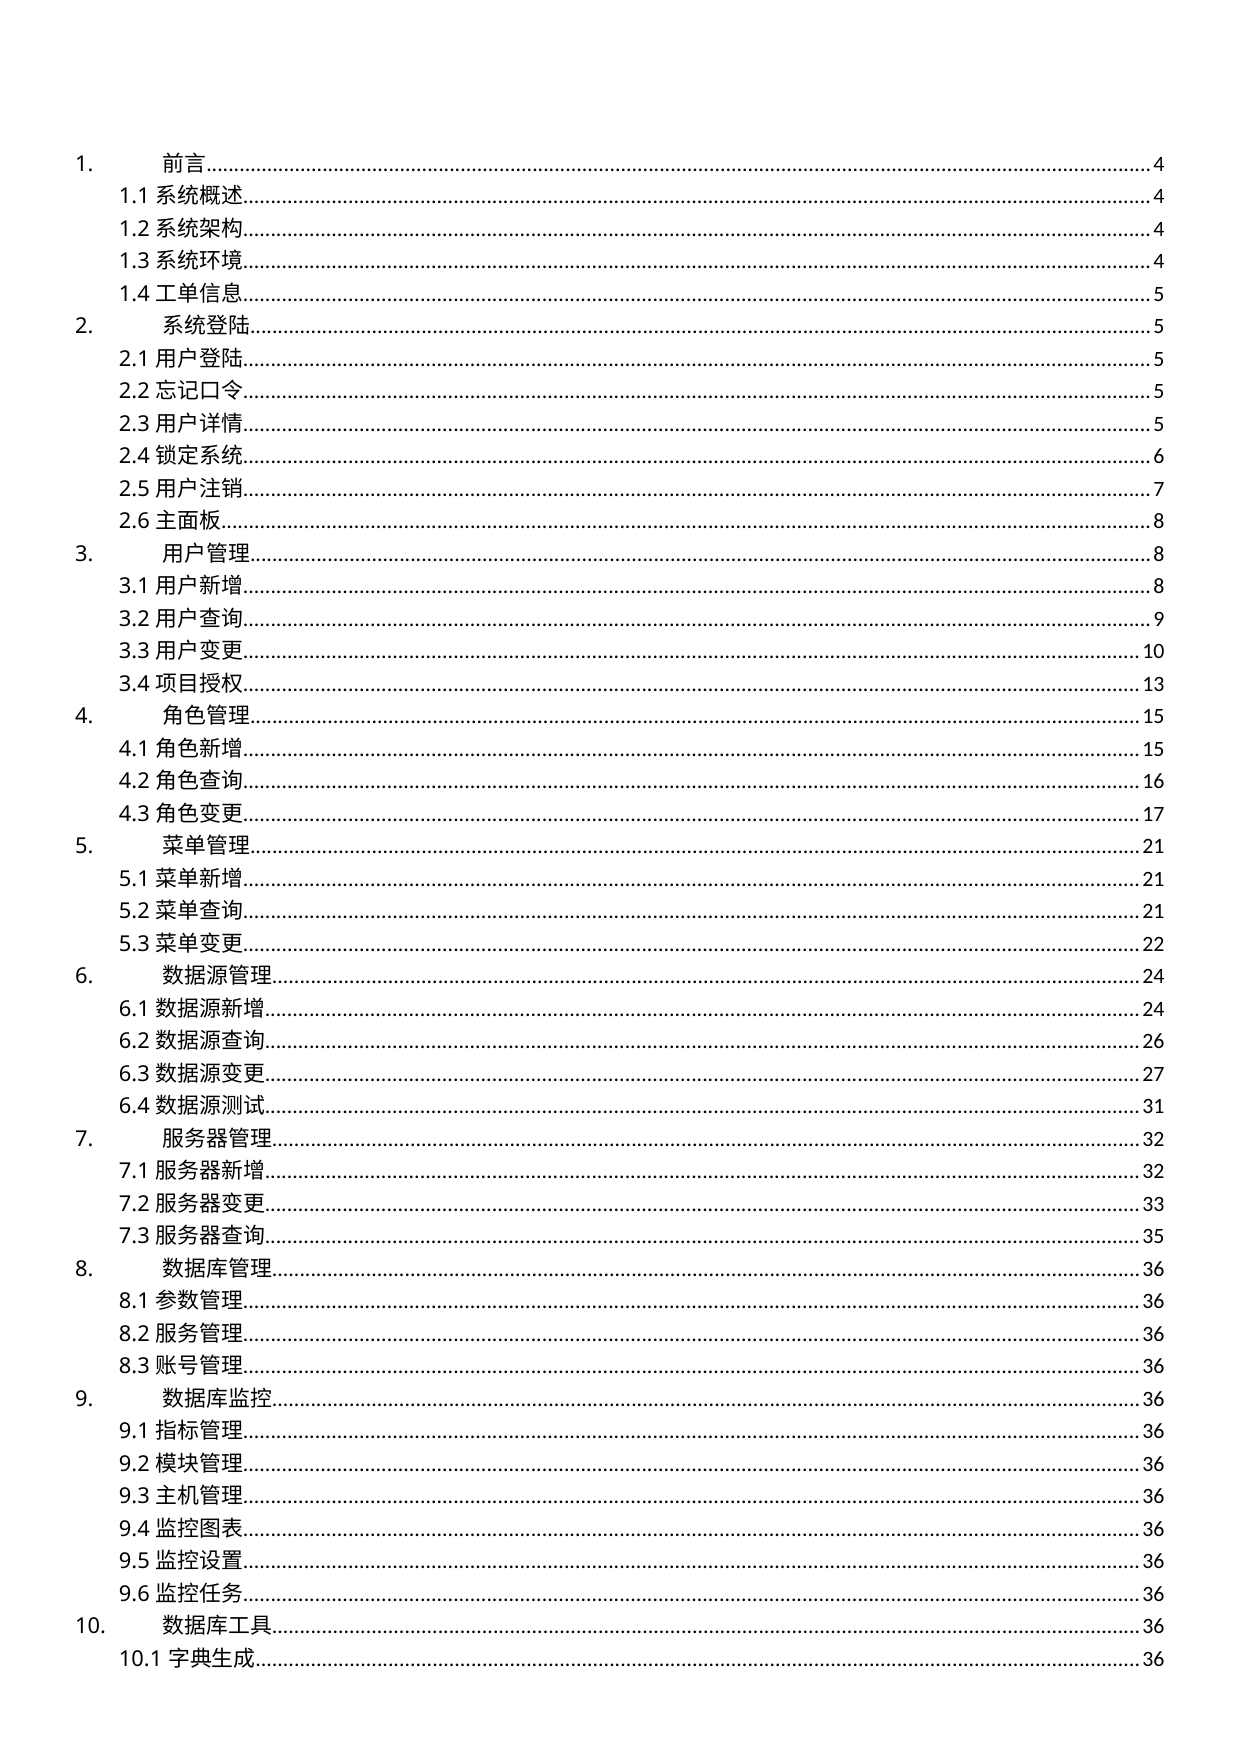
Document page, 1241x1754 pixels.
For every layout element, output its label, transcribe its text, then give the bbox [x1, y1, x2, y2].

text 3.2 用户查询 9 [119, 601, 1165, 633]
text 5.1 菜单新增 21 [119, 861, 1165, 893]
text 5.3 菜单变更 22 [119, 926, 1165, 958]
text 2.4 锁定系统 6 [119, 438, 1165, 471]
text 1. 前言 4 [75, 146, 1165, 178]
text 5. 菜单管理 21 [75, 828, 1165, 861]
text 10. 数据库工具 36 [75, 1608, 1165, 1641]
text 10.1 字典生成 36 [119, 1641, 1165, 1673]
text 7.2 服务器变更 33 [119, 1186, 1165, 1218]
text 9.3 主机管理 36 [119, 1478, 1165, 1511]
text 9.4 监控图表 36 [119, 1511, 1165, 1543]
text 6.1 数据源新增 24 [119, 991, 1165, 1023]
text 6.4 数据源测试 31 [119, 1088, 1165, 1121]
text 2.2 忘记口令 5 [119, 373, 1165, 406]
text 1.3 系统环境 4 [119, 243, 1165, 276]
text 6.2 数据源查询 26 [119, 1023, 1165, 1056]
text 9.5 监控设置 36 [119, 1543, 1165, 1576]
text 3.4 项目授权 13 [119, 666, 1165, 698]
text 4.1 角色新增 15 [119, 731, 1165, 763]
text 3.1 用户新增 8 [119, 568, 1165, 601]
text 9. 数据库监控 36 [75, 1381, 1165, 1413]
text 9.2 模块管理 36 [119, 1446, 1165, 1478]
text 1.2 系统架构 4 [119, 211, 1165, 243]
text 8.2 服务管理 36 [119, 1316, 1165, 1348]
text 3.3 用户变更 10 [119, 633, 1165, 666]
text 7.1 服务器新增 32 [119, 1153, 1165, 1186]
text 6. 数据源管理 24 [75, 958, 1165, 991]
text 2.5 用户注销 7 [119, 471, 1165, 503]
text 7. 服务器管理 32 [75, 1121, 1165, 1153]
text 1.1 系统概述 4 [119, 178, 1165, 211]
text 2.1 用户登陆 5 [119, 341, 1165, 373]
text 3. 用户管理 8 [75, 536, 1165, 568]
text 2.3 用户详情 5 [119, 406, 1165, 438]
text 7.3 服务器查询 35 [119, 1218, 1165, 1251]
text 4.2 角色查询 16 [119, 763, 1165, 796]
text 2. 系统登陆 5 [75, 308, 1165, 341]
text 8.3 账号管理 36 [119, 1348, 1165, 1381]
text 6.3 数据源变更 27 [119, 1056, 1165, 1088]
text 5.2 菜单查询 21 [119, 893, 1165, 926]
text 9.6 监控任务 36 [119, 1576, 1165, 1608]
text 9.1 指标管理 36 [119, 1413, 1165, 1446]
text 4. 角色管理 15 [75, 698, 1165, 731]
text 8.1 参数管理 36 [119, 1283, 1165, 1316]
text 2.6 主面板 8 [119, 503, 1165, 536]
text 1.4 工单信息 5 [119, 276, 1165, 308]
text 4.3 角色变更 17 [119, 796, 1165, 828]
text 8. 数据库管理 36 [75, 1251, 1165, 1283]
